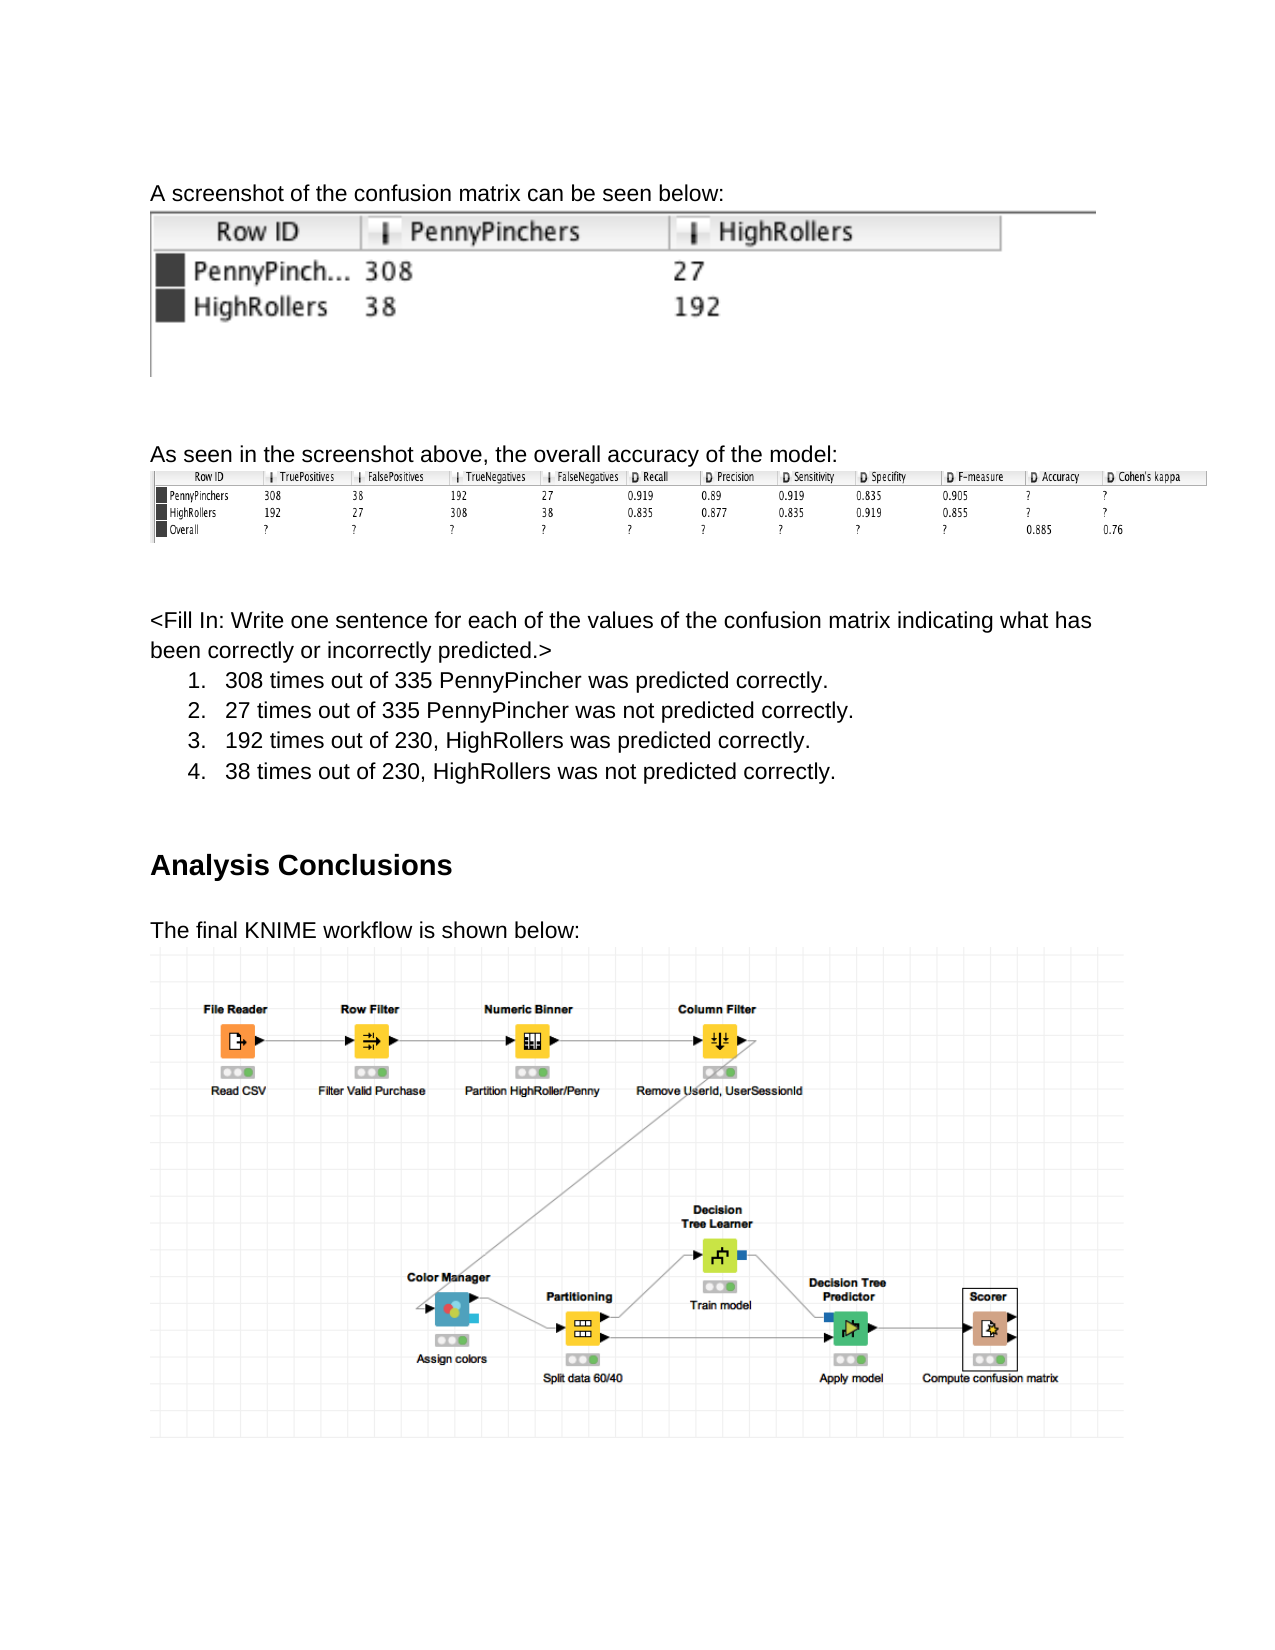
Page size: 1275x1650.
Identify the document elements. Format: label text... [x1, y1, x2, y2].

text Analysis Conclusions [150, 848, 1125, 882]
list 308 times out of 335 PennyPincher was predicted correctly. [187, 667, 1125, 693]
list 38 times out of 230, HighRollers was not predicted correctly. [187, 758, 1125, 784]
picture [150, 210, 1096, 377]
picture [150, 947, 1124, 1438]
picture [150, 471, 1208, 543]
list 192 times out of 230, HighRollers was predicted correctly. [187, 727, 1125, 754]
text A screenshot of the confusion matrix can be seen below: [150, 150, 1125, 207]
list 27 times out of 335 PennyPincher was not predicted correctly. [187, 697, 1125, 724]
text The final KNIME workflow is shown below: [150, 917, 1125, 943]
text <Fill In: Write one sentence for each of the values of the confusion matrix indicating what has been correctly or incorrectly predicted.> [150, 607, 1125, 663]
text As seen in the screenshot above, the overall accuracy of the model: [150, 441, 1125, 468]
